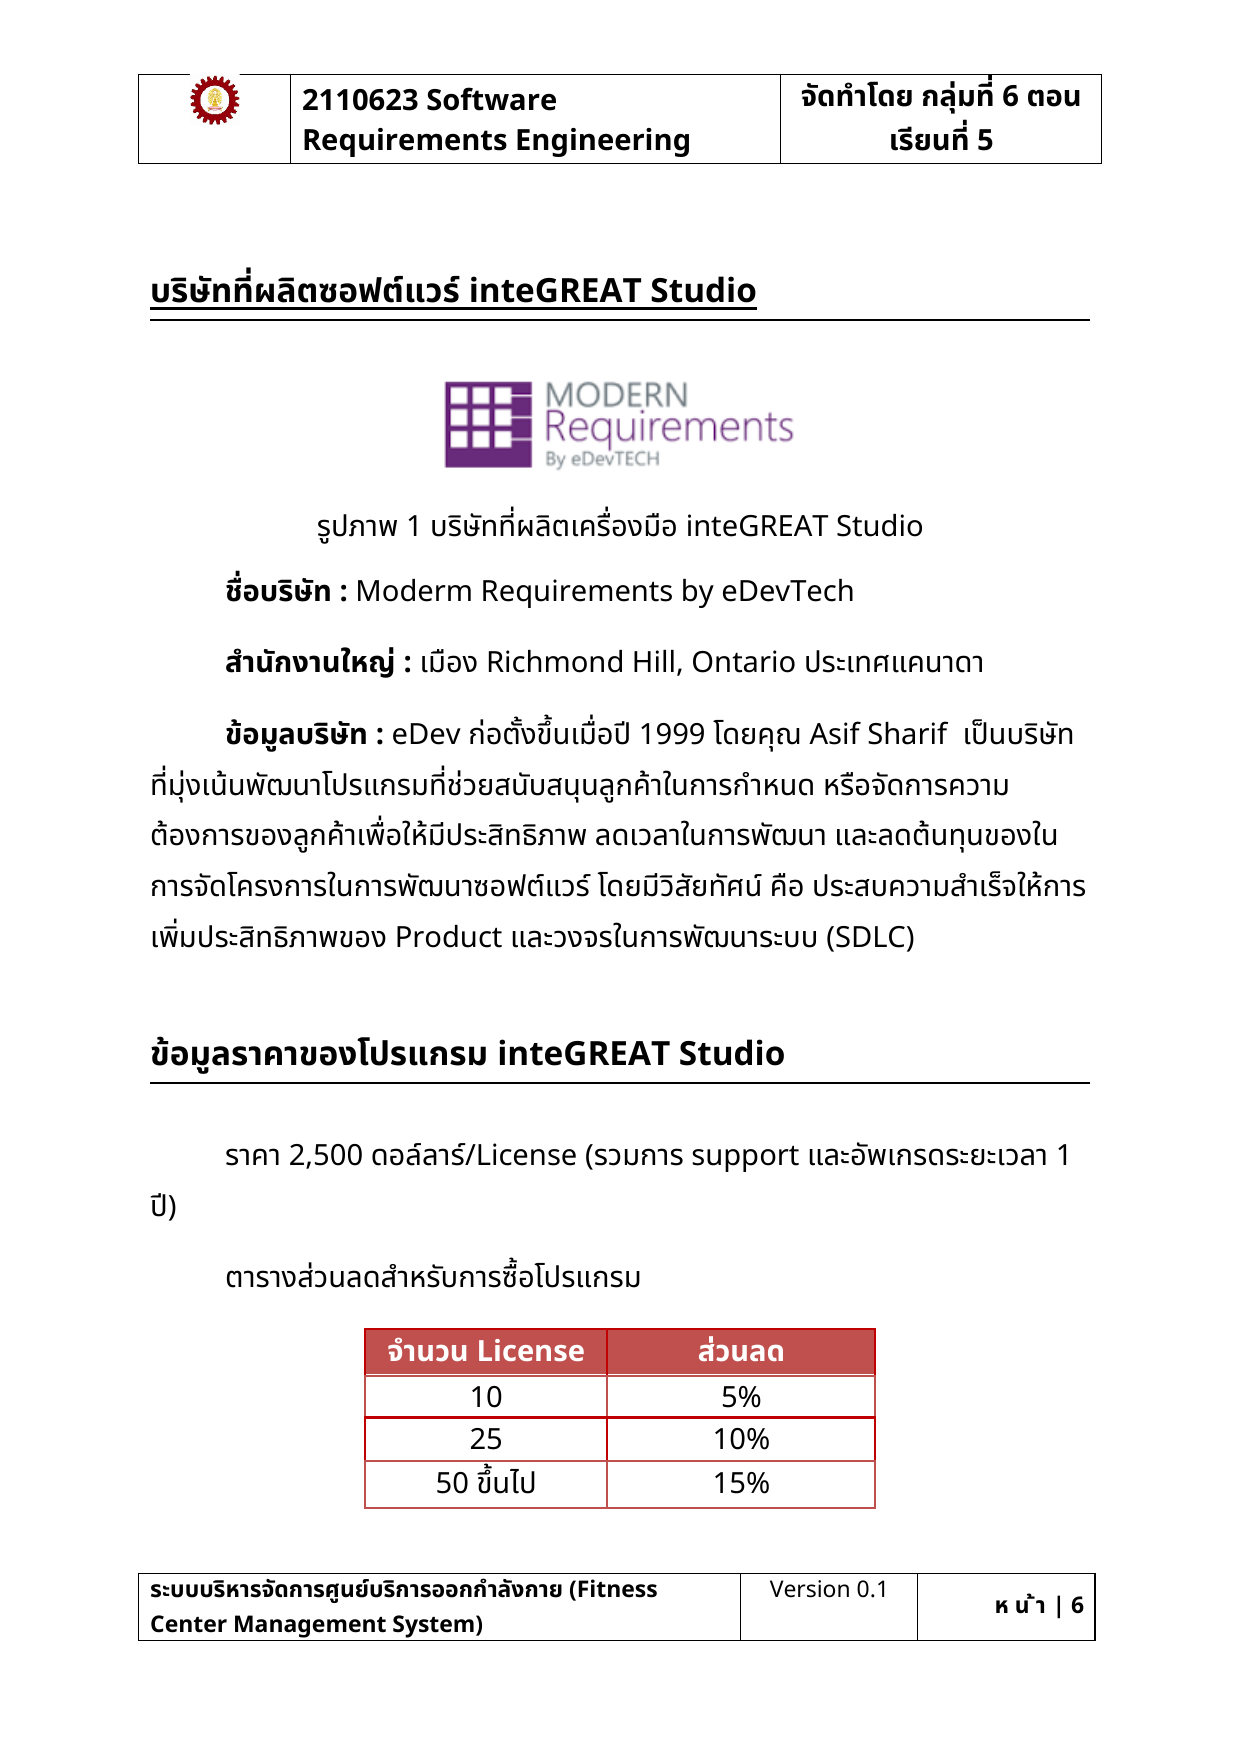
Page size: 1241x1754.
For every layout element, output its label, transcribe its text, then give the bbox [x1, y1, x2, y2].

picture [189, 74, 240, 125]
table_cell 15% [608, 1462, 874, 1507]
text ชื่อบริษัท : Moderm Requirements by eDevTech [150, 570, 1090, 614]
text ราคา 2,500 ดอล์ลาร์/License (รวมการ support และอัพเกรดระยะเวลา 1 ปี) [150, 1134, 1090, 1229]
table_cell 10 [366, 1377, 606, 1416]
table_header ส่วนลด [608, 1330, 874, 1374]
table_cell 25 [366, 1419, 606, 1460]
text สำนักงานใหญ่ : เมือง Richmond Hill, Ontario ประเทศแคนาดา [150, 642, 1090, 686]
picture [432, 371, 808, 479]
subtitle บริษัทที่ผลิตซอฟต์แวร์ inteGREAT Studio [150, 267, 1090, 319]
table_header จำนวน License [366, 1330, 606, 1374]
table_cell 10% [608, 1419, 874, 1460]
subtitle ข้อมูลราคาของโปรแกรม inteGREAT Studio [150, 1029, 1090, 1082]
table_cell 50 ขึ้นไป [366, 1462, 606, 1507]
text ข้อมูลบริษัท : eDev ก่อตั้งขึ้นเมื่อปี 1999 โดยคุณ Asif Sharif เป็นบริษัทที่มุ่งเน้นพัฒนาโปรแกรมที่ช่วยสนับสนุนลูกค้าในการกำหนด หรือจัดการความต้องการของลูกค้าเพื่อให้มีประสิทธิภาพ ลดเวลาในการพัฒนา และลดต้นทุนของในการจัดโครงการในการพัฒนาซอฟต์แวร์ โดยมีวิสัยทัศน์ คือ ประสบความสำเร็จให้การเพิ่มประสิทธิภาพของ Product และวงจรในการพัฒนาระบบ (SDLC) [150, 713, 1090, 960]
text ตารางส่วนลดสำหรับการซื้อโปรแกรม [150, 1257, 1090, 1301]
table_cell 5% [608, 1377, 874, 1416]
text รูปภาพ 1 บริษัทที่ผลิตเครื่องมือ inteGREAT Studio [150, 505, 1090, 549]
